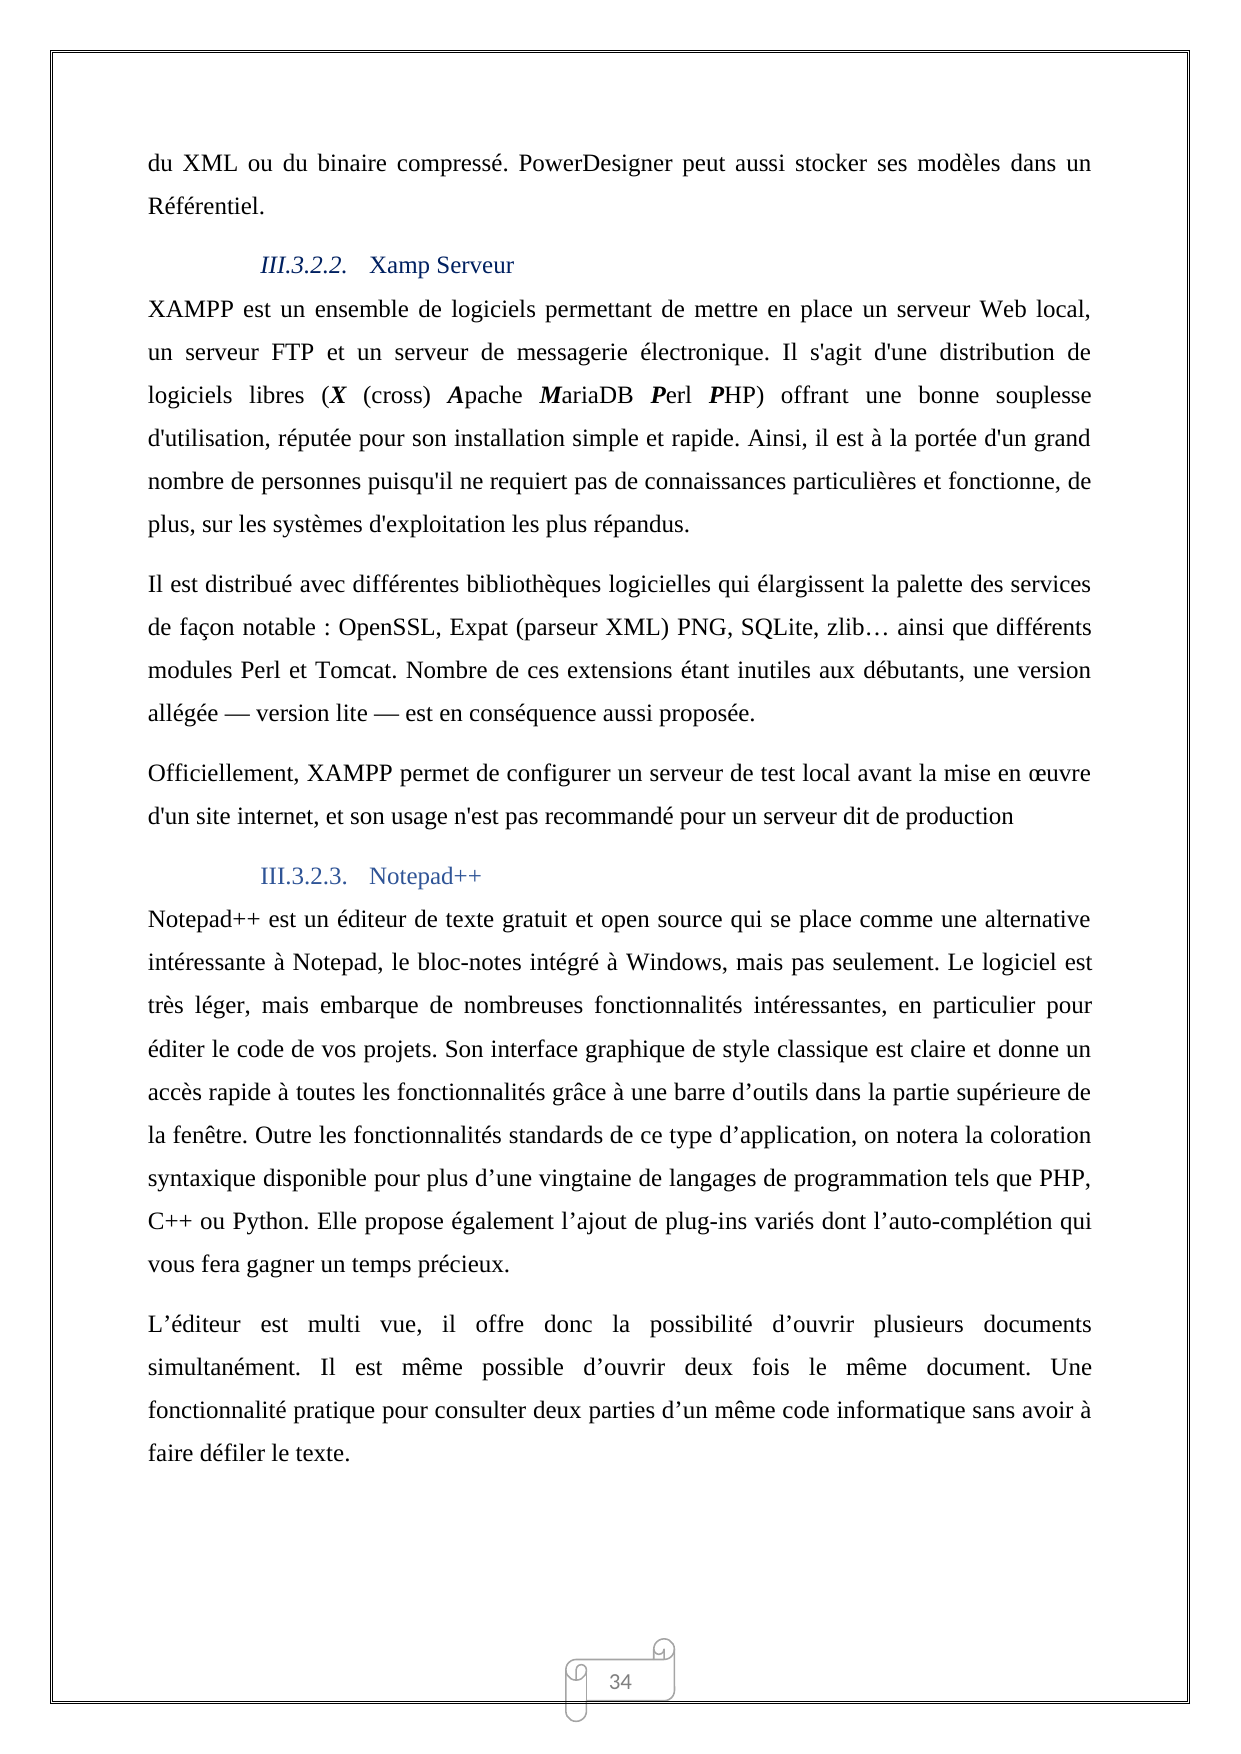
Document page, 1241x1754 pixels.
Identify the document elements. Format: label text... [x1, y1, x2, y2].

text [148, 148, 1093, 219]
text L’éditeur est multi vue, il offre donc la possibilité d’ouvrir plusieurs documents simultanément. Il est même possible d’ouvrir deux fois le même document. Une fonctionnalité pratique pour consulter deux parties d’un même code informatique sans avoir à faire défiler le texte. [148, 1309, 1093, 1467]
text Notepad++ est un éditeur de texte gratuit et open source qui se place comme une alternative intéressante à Notepad, le bloc-notes intégré à Windows, mais pas seulement. Le logiciel est très léger, mais embarque de nombreuses fonctionnalités intéressantes, en particulier pour éditer le code de vos projets. Son interface graphique de style classique est claire et donne un accès rapide à toutes les fonctionnalités grâce à une barre d’outils dans la partie supérieure de la fenêtre. Outre les fonctionnalités standards de ce type d’application, on notera la coloration syntaxique disponible pour plus d’une vingtaine de langages de programmation tels que PHP, C++ ou Python. Elle propose également l’ajout de plug-ins variés dont l’auto-complétion qui vous fera gagner un temps précieux. [148, 904, 1093, 1278]
text Officiellement, XAMPP permet de configurer un serveur de test local avant la mise en œuvre d'un site internet, et son usage n'est pas recommandé pour un serveur dit de production [148, 758, 1093, 830]
text XAMPP est un ensemble de logiciels permettant de mettre en place un serveur Web local, un serveur FTP et un serveur de messagerie électronique. Il s'agit d'une distribution de logiciels libres (X (cross) Apache MariaDB Perl PHP) offrant une bonne souplesse d'utilisation, réputée pour son installation simple et rapide. Ainsi, il est à la portée d'un grand nombre de personnes puisqu'il ne requiert pas de connaissances particulières et fonctionne, de plus, sur les systèmes d'exploitation les plus répandus. [148, 294, 1093, 538]
subtitle Xamp Serveur [260, 251, 1093, 279]
subtitle Notepad++ [260, 861, 1093, 890]
text Il est distribué avec différentes bibliothèques logicielles qui élargissent la palette des services de façon notable : OpenSSL, Expat (parseur XML) PNG, SQLite, zlib… ainsi que différents modules Perl et Tomcat. Nombre de ces extensions étant inutiles aux débutants, une version allégée — version lite — est en conséquence aussi proposée. [148, 569, 1093, 727]
